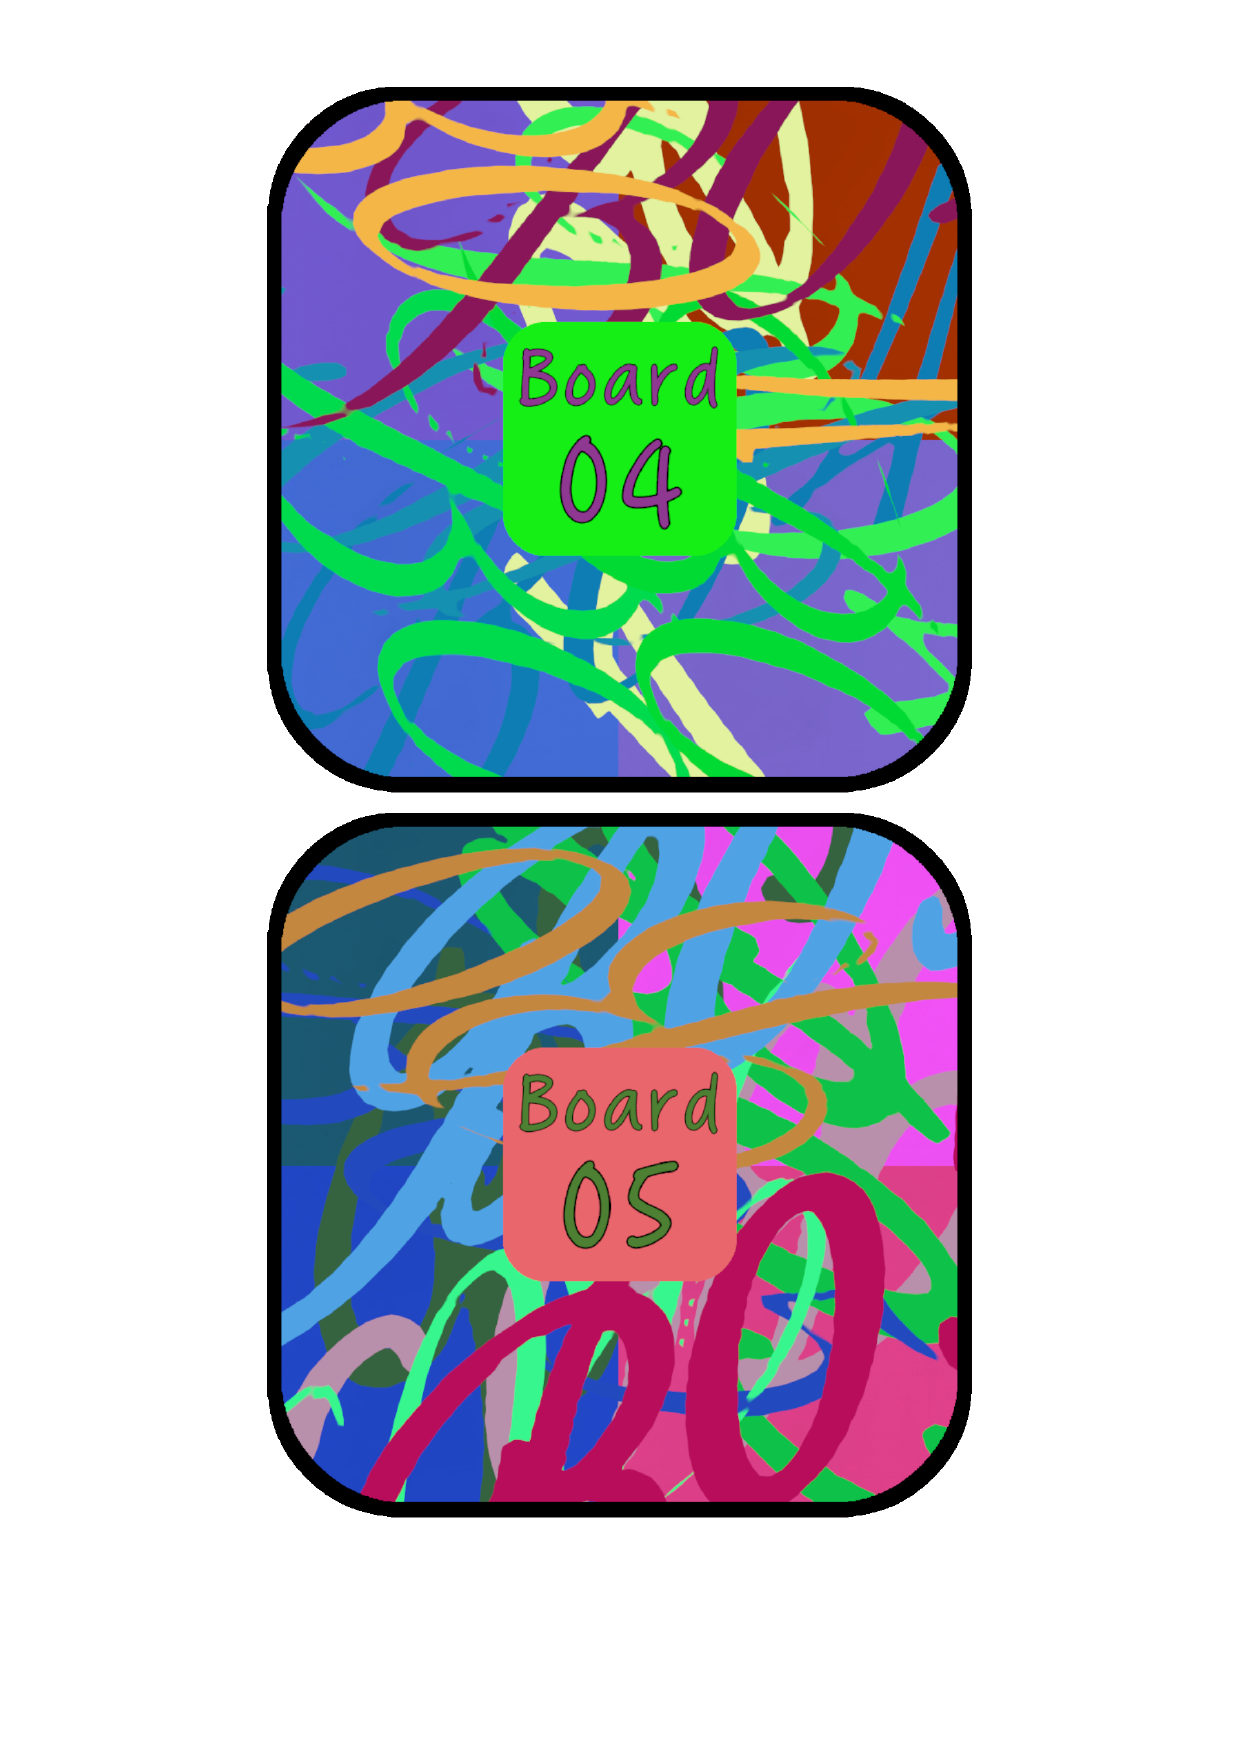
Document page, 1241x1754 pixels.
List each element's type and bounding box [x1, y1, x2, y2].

picture [258, 800, 982, 1524]
picture [258, 75, 982, 799]
